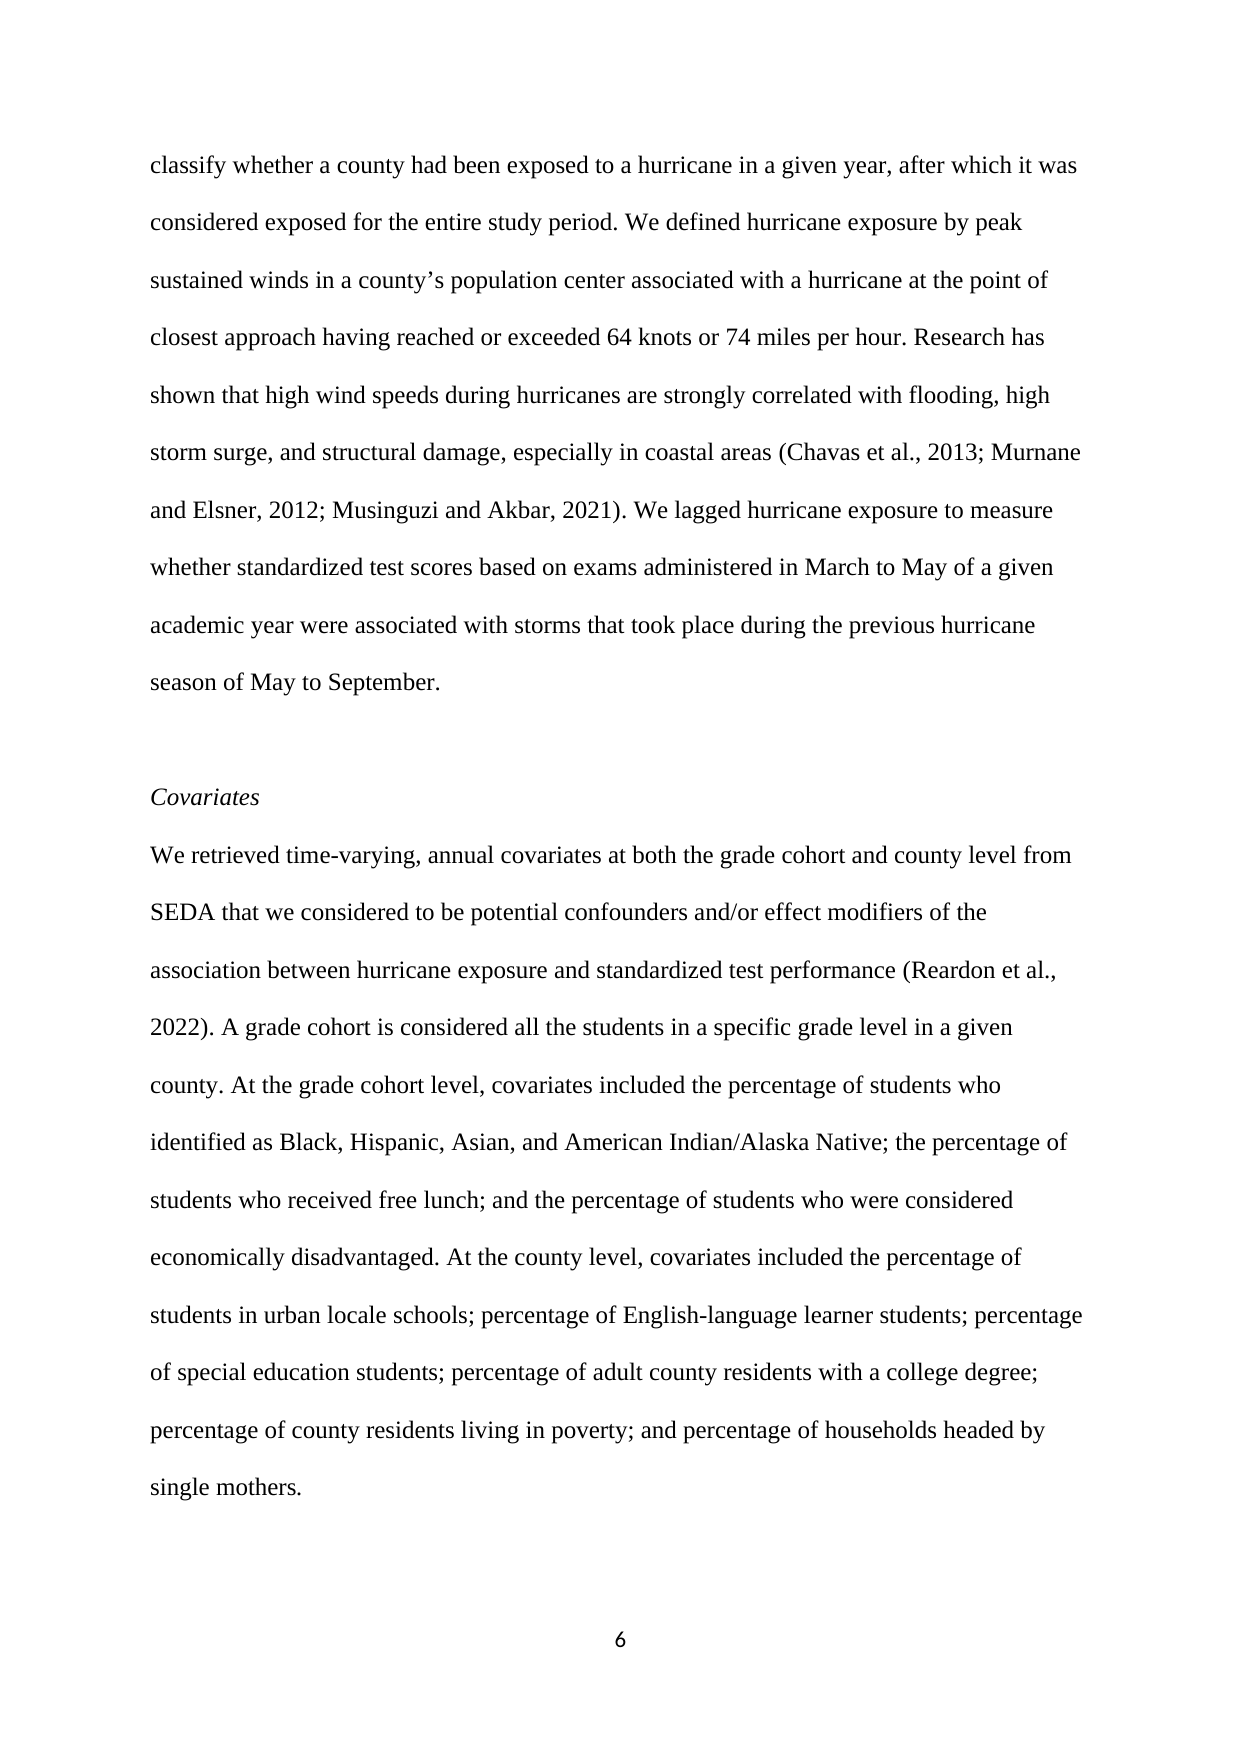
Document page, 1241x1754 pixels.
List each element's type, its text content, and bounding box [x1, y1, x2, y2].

text Covariates [150, 782, 1090, 811]
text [150, 150, 1090, 696]
text We retrieved time-varying, annual covariates at both the grade cohort and county level from SEDA that we considered to be potential confounders and/or effect modifiers of the association between hurricane exposure and standardized test performance (Reardon et al., 2022). A grade cohort is considered all the students in a specific grade level in a given county. At the grade cohort level, covariates included the percentage of students who identified as Black, Hispanic, Asian, and American Indian/Alaska Native; the percentage of students who received free lunch; and the percentage of students who were considered economically disadvantaged. At the county level, covariates included the percentage of students in urban locale schools; percentage of English-language learner students; percentage of special education students; percentage of adult county residents with a college degree; percentage of county residents living in poverty; and percentage of households headed by single mothers. [150, 840, 1090, 1501]
